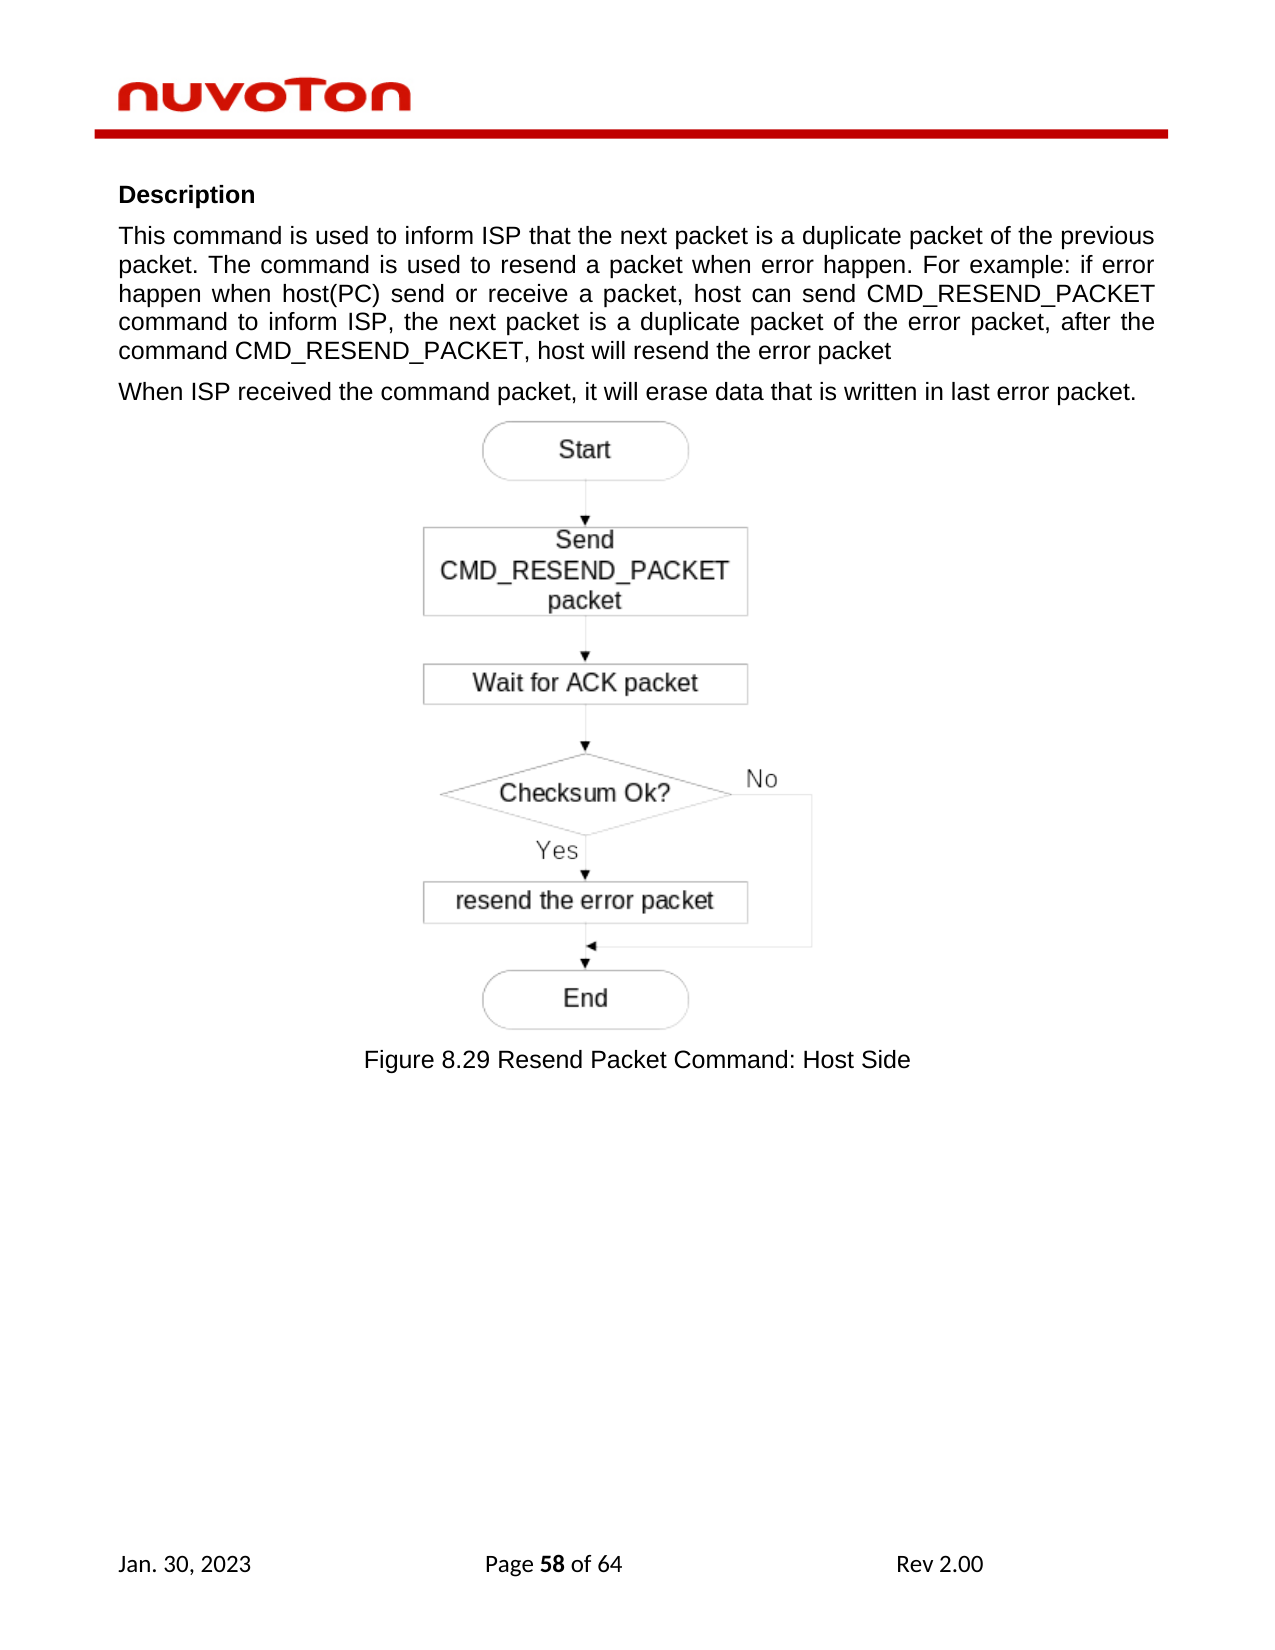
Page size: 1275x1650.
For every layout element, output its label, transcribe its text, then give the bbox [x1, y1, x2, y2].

text Description [118, 180, 1157, 208]
picture [110, 73, 422, 117]
text When ISP received the command packet, it will erase data that is written in last error packet. [118, 377, 1157, 406]
text Figure 8.29 Resend Packet Command: Host Side [118, 1044, 1157, 1073]
text This command is used to inform ISP that the next packet is a duplicate packet of the previous packet. The command is used to resend a packet when error happen. For example: if error happen when host(PC) send or receive a packet, host can send CMD_RESEND_PACKET command to inform ISP, the next packet is a duplicate packet of the error packet, after the command CMD_RESEND_PACKET, host will resend the error packet [118, 221, 1157, 365]
